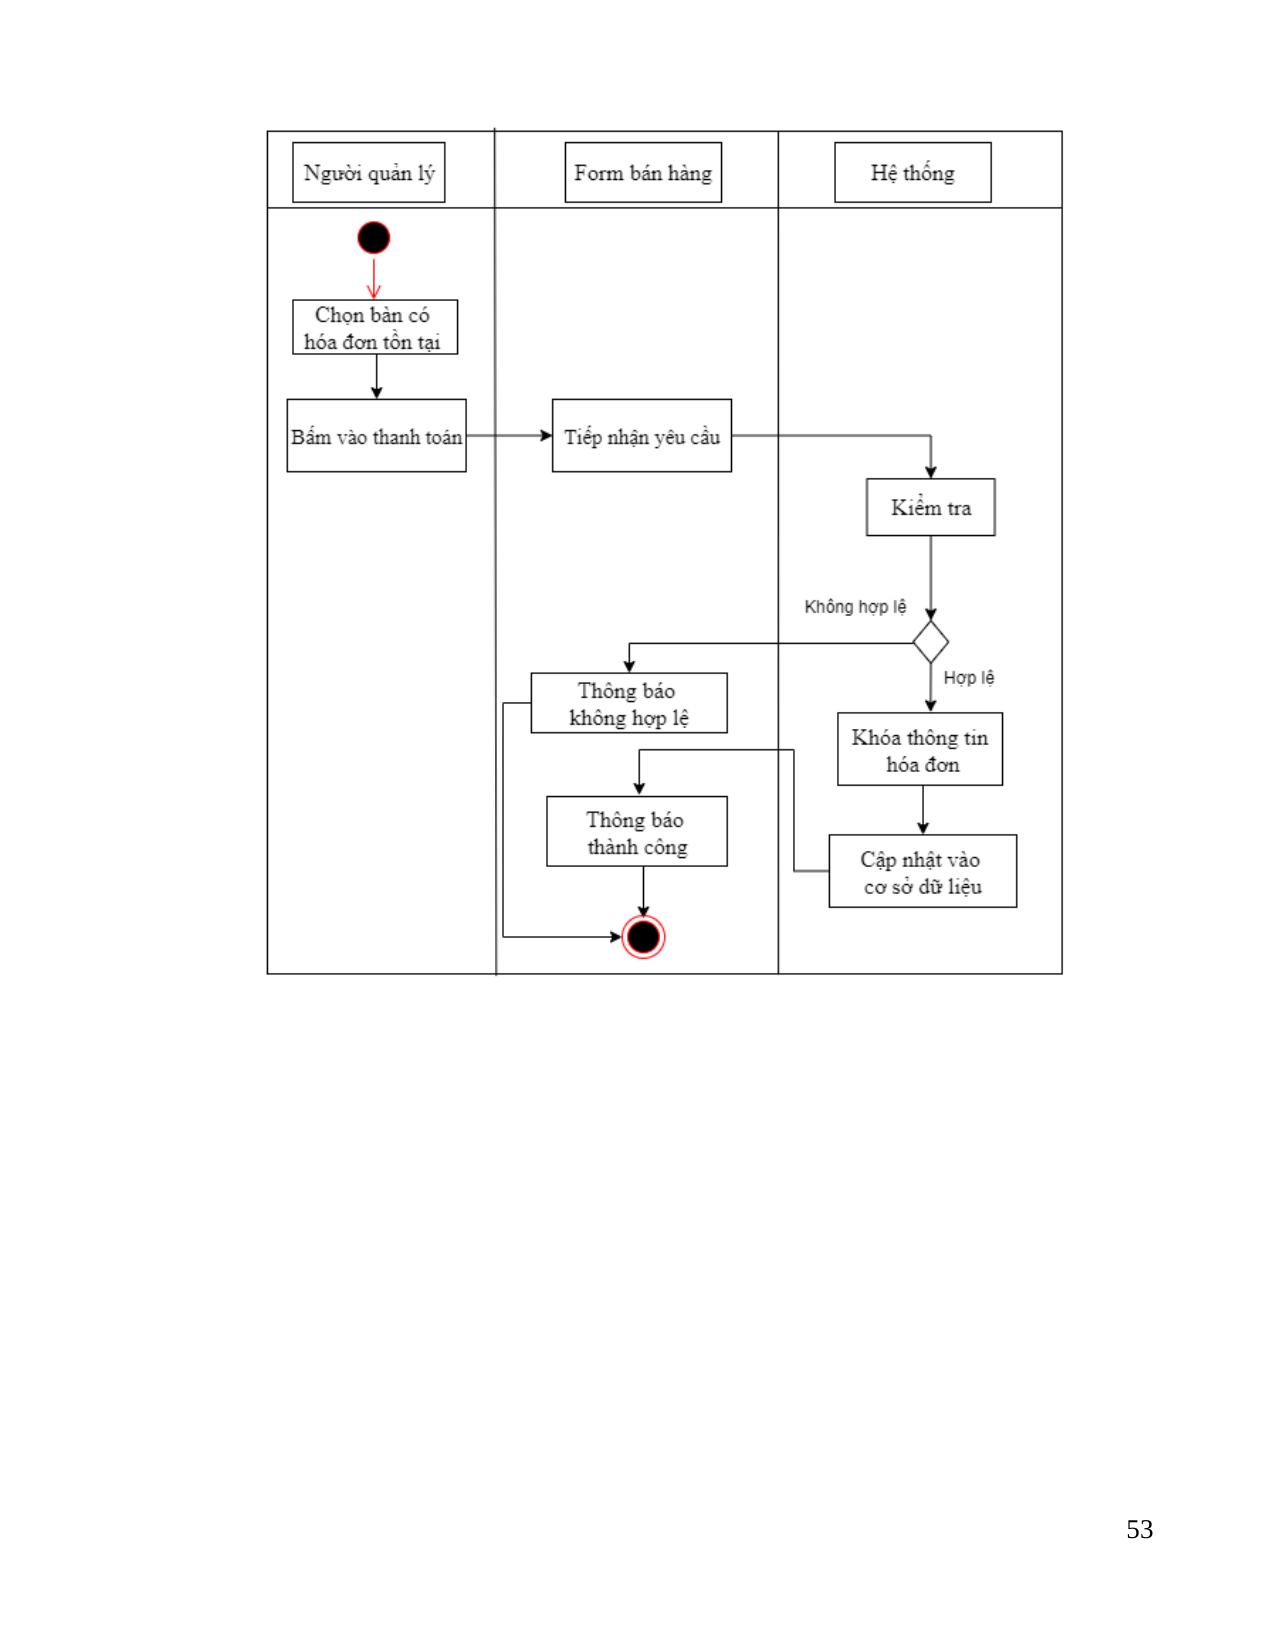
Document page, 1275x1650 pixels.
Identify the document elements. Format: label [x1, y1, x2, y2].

picture [257, 118, 1073, 989]
